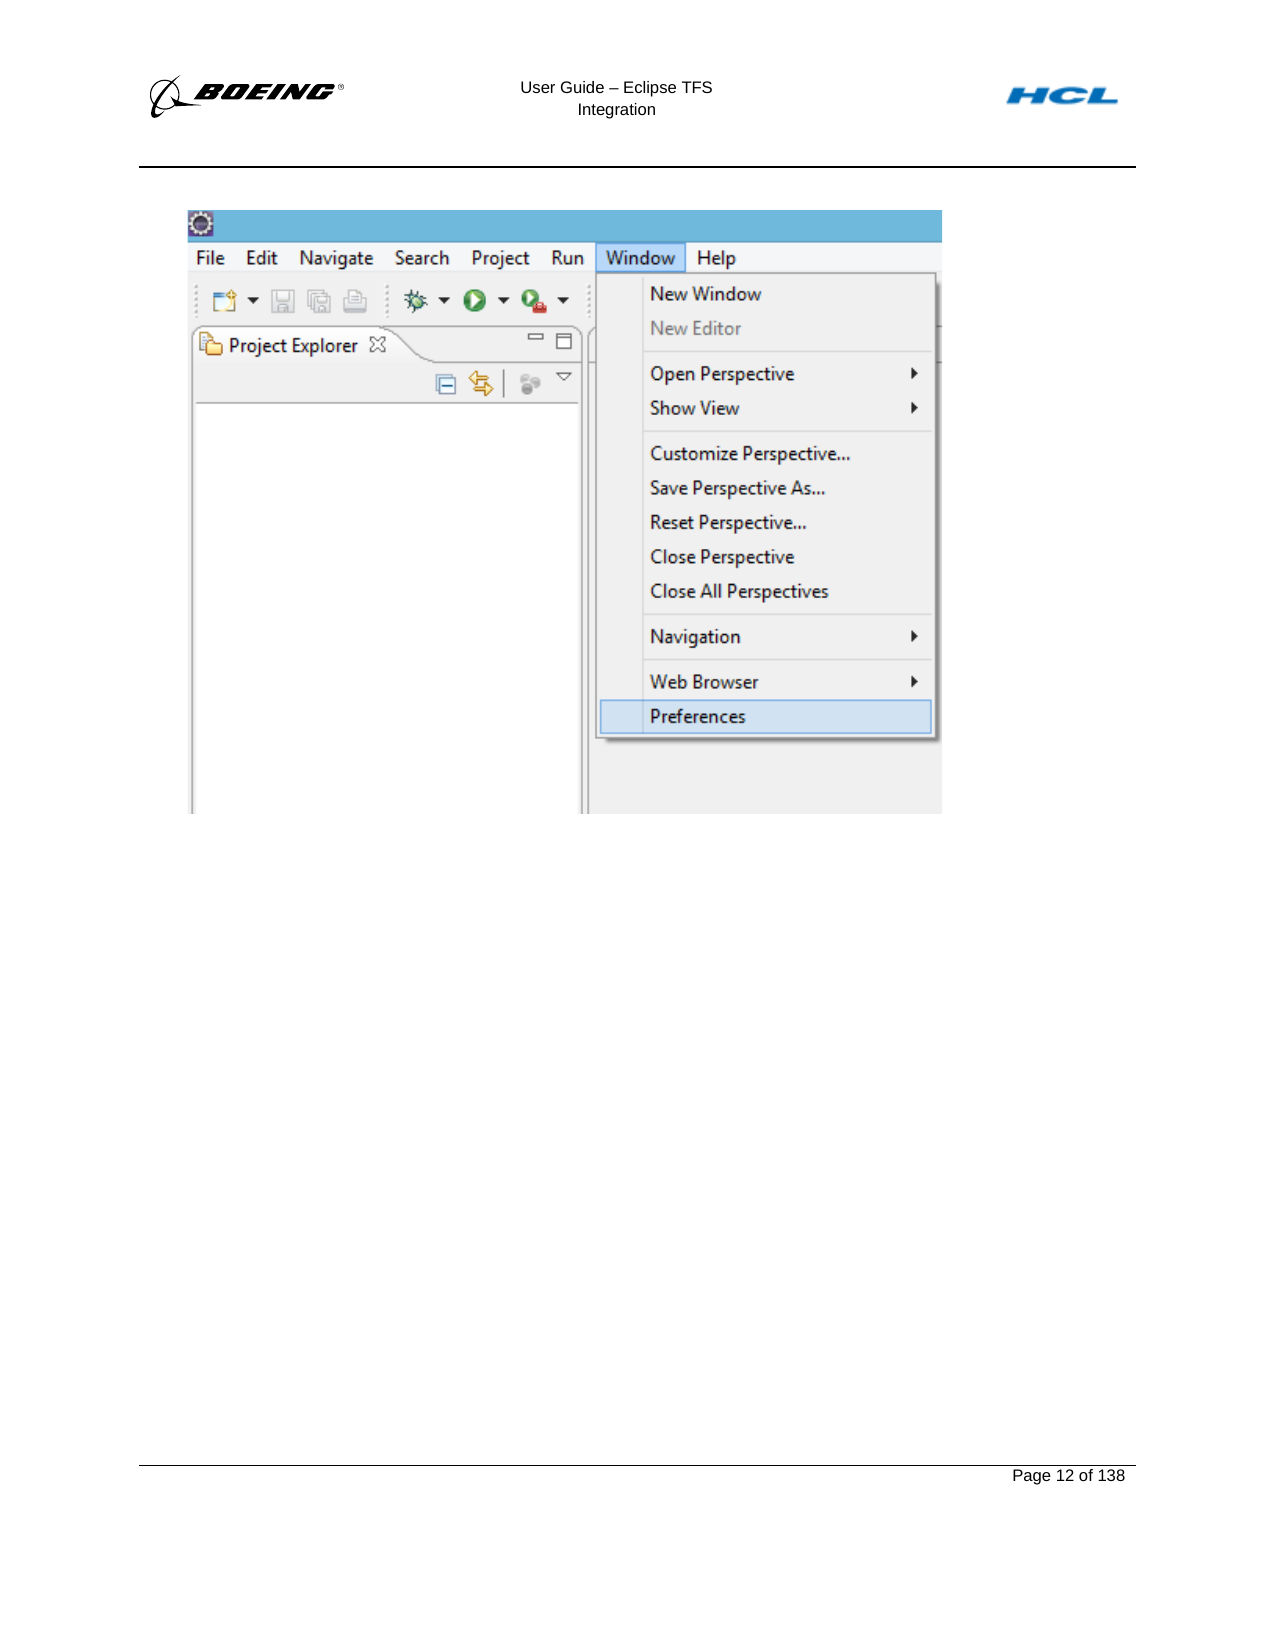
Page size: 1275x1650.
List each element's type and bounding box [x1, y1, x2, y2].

picture [187, 210, 943, 814]
picture [1000, 75, 1125, 116]
